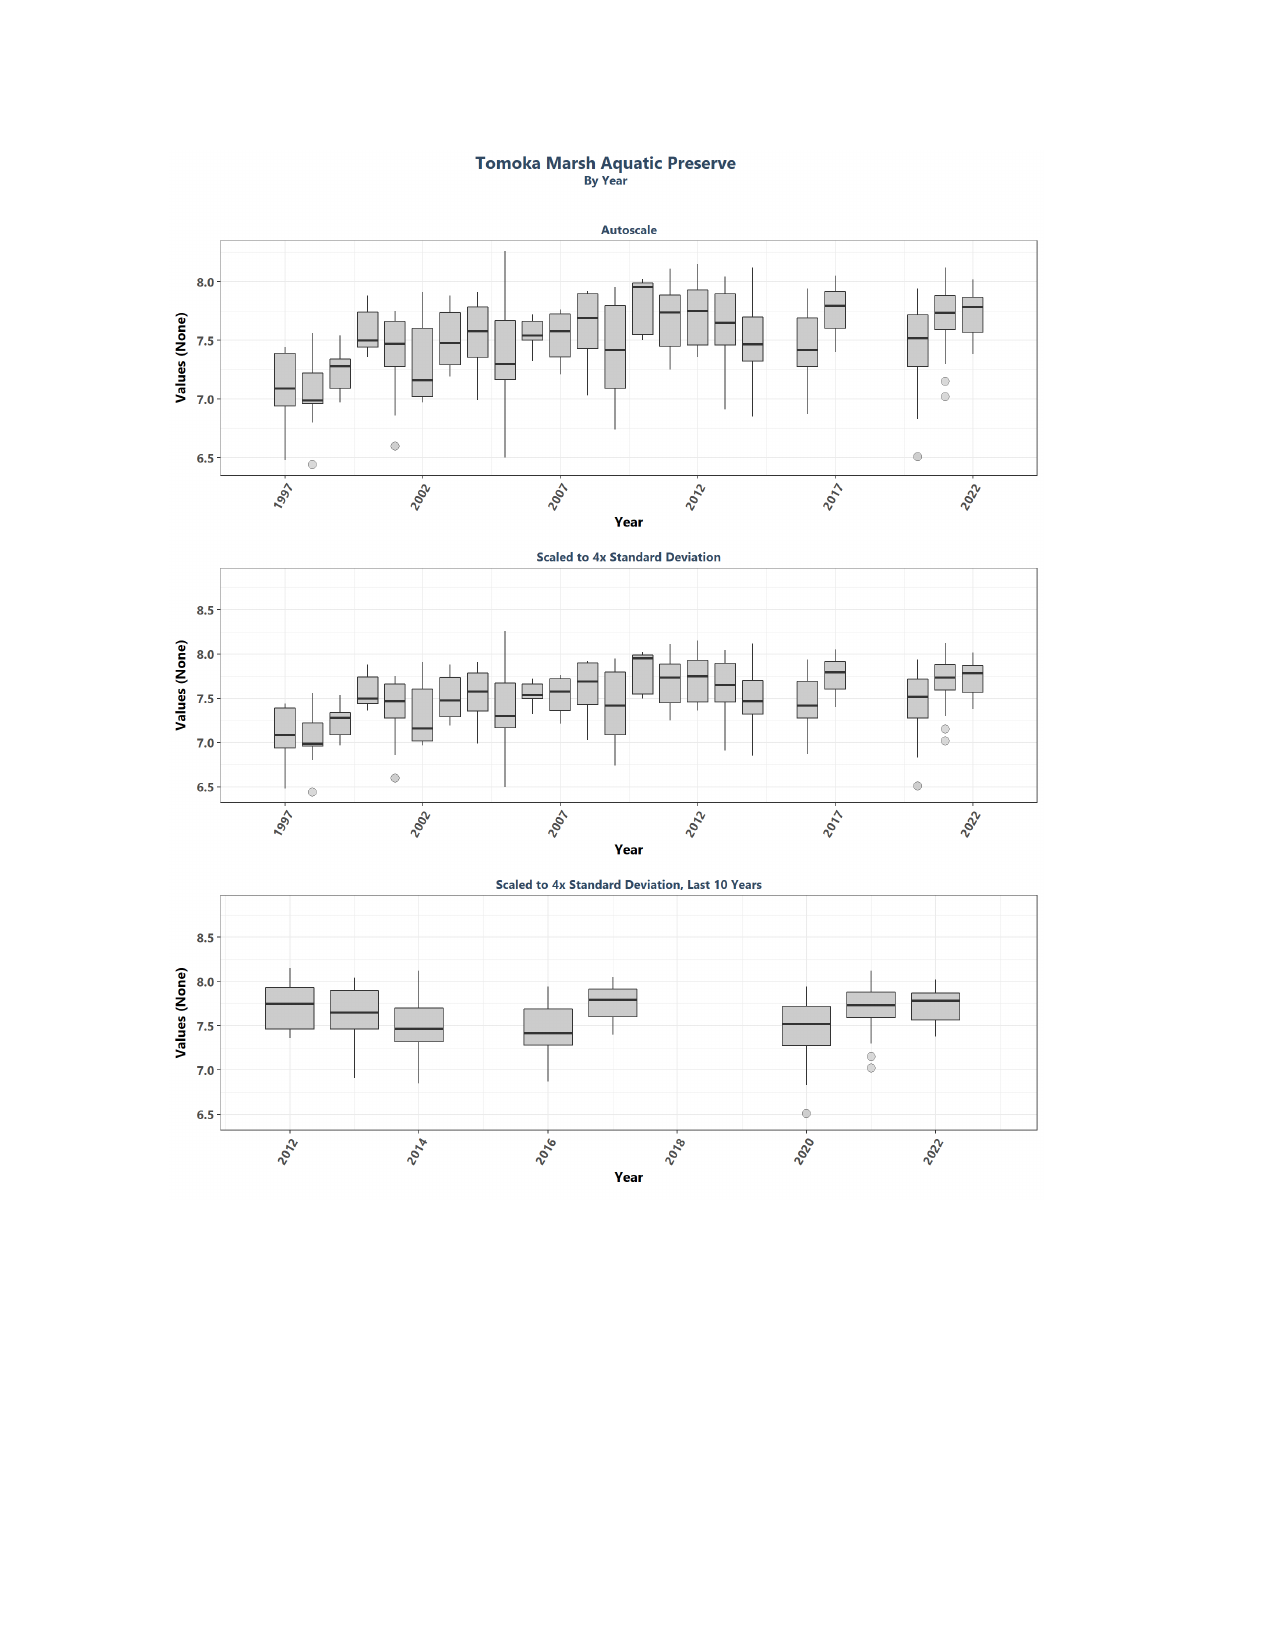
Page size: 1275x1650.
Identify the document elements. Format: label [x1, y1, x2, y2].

picture [168, 150, 1044, 1200]
